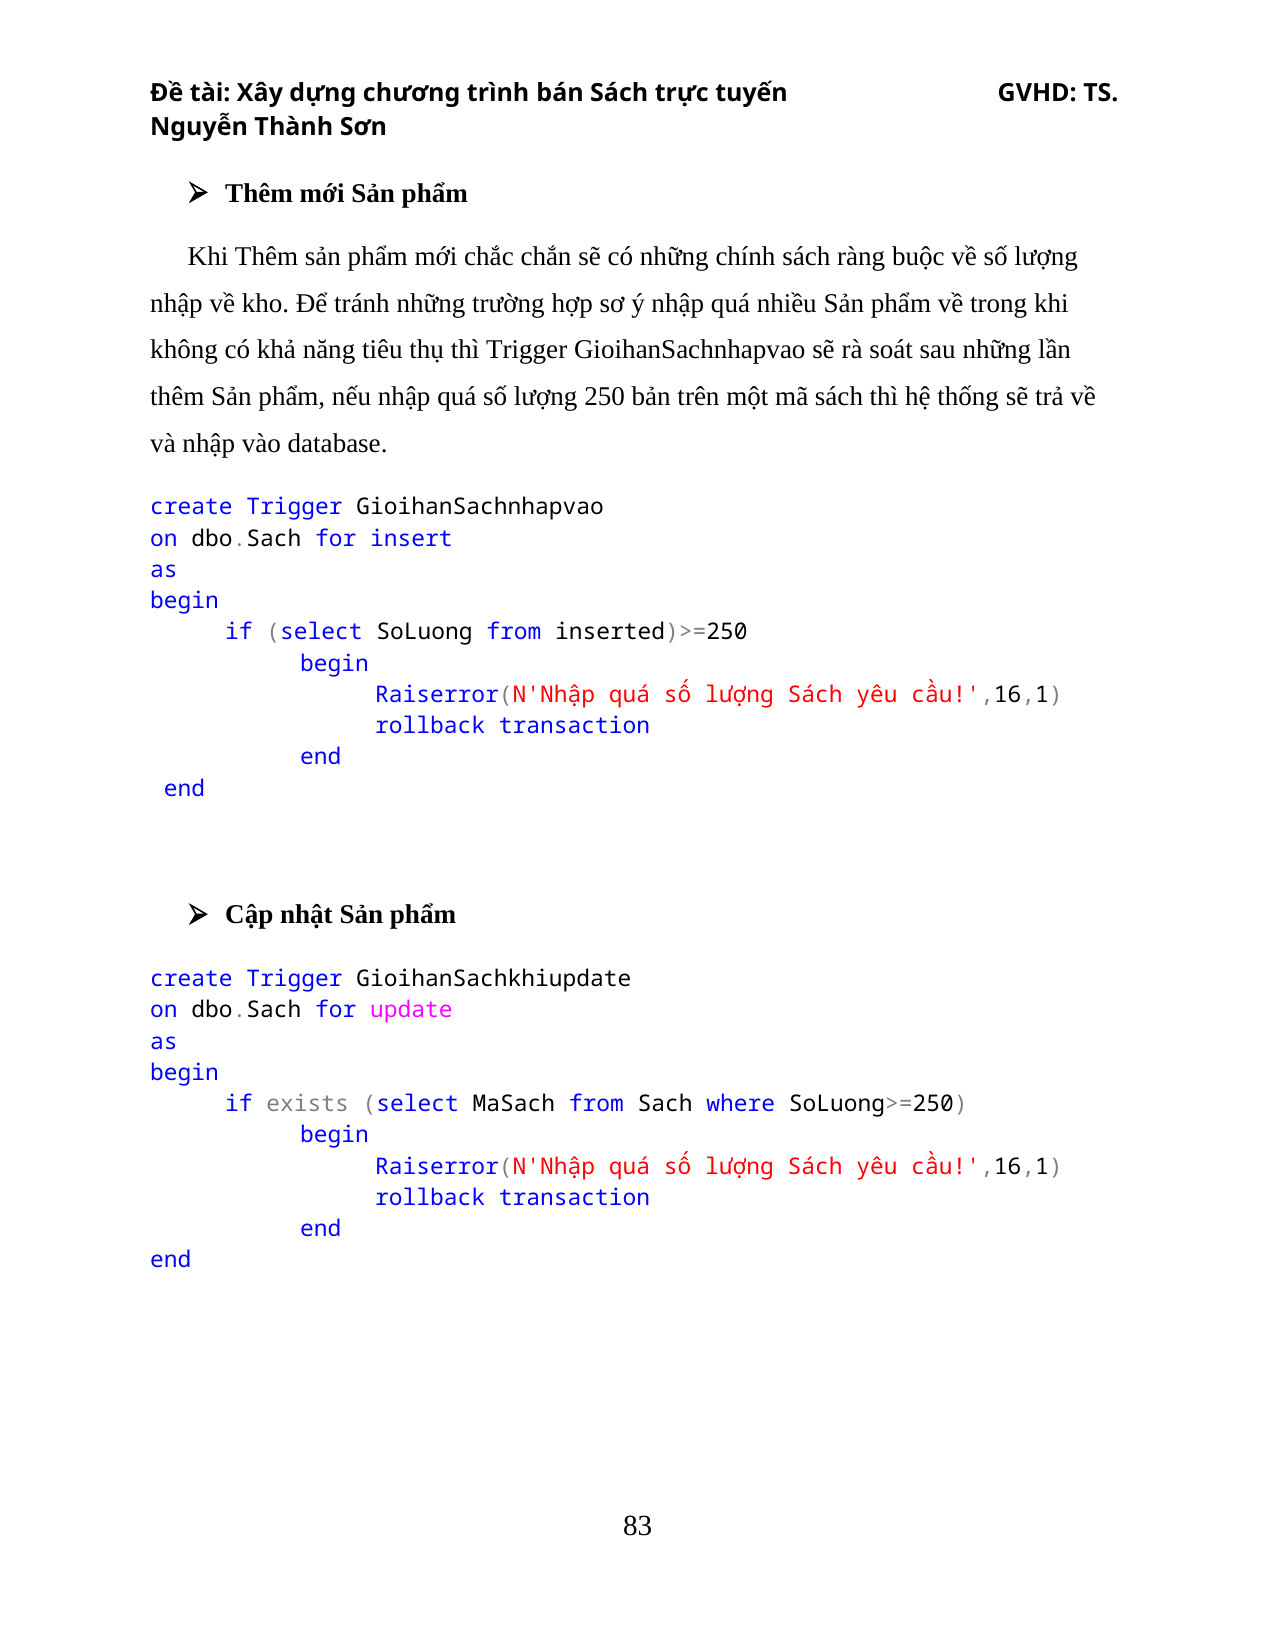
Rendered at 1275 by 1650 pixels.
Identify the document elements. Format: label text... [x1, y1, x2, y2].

text as [150, 1024, 1125, 1056]
text on dbo.Sach for insert [150, 521, 1125, 553]
text begin [150, 1056, 1125, 1087]
list Thêm mới Sản phẩm [187, 177, 1125, 208]
text rollback transaction [150, 1181, 1125, 1212]
text end [150, 771, 1125, 803]
text as [150, 553, 1125, 584]
text end [150, 1243, 1125, 1274]
text Raiserror(N'Nhập quá số lượng Sách yêu cầu!',16,1) [150, 678, 1125, 709]
text begin [150, 584, 1125, 615]
text create Trigger GioihanSachnhapvao [150, 490, 1125, 521]
text end [150, 740, 1125, 771]
text begin [150, 646, 1125, 678]
text if exists (select MaSach from Sach where SoLuong>=250) [150, 1087, 1125, 1118]
text create Trigger GioihanSachkhiupdate [150, 962, 1125, 993]
text rollback transaction [150, 709, 1125, 740]
text Khi Thêm sản phẩm mới chắc chắn sẽ có những chính sách ràng buộc về số lượng nhập về kho. Để tránh những trường hợp sơ ý nhập quá nhiều Sản phẩm về trong khi không có khả năng tiêu thụ thì Trigger GioihanSachnhapvao sẽ rà soát sau những lần thêm Sản phẩm, nếu nhập quá số lượng 250 bản trên một mã sách thì hệ thống sẽ trả về và nhập vào database. [150, 240, 1125, 458]
list Cập nhật Sản phẩm [187, 898, 1125, 930]
text end [150, 1212, 1125, 1243]
text Raiserror(N'Nhập quá số lượng Sách yêu cầu!',16,1) [150, 1149, 1125, 1181]
text begin [150, 1118, 1125, 1149]
text on dbo.Sach for update [150, 993, 1125, 1024]
text if (select SoLuong from inserted)>=250 [150, 615, 1125, 646]
